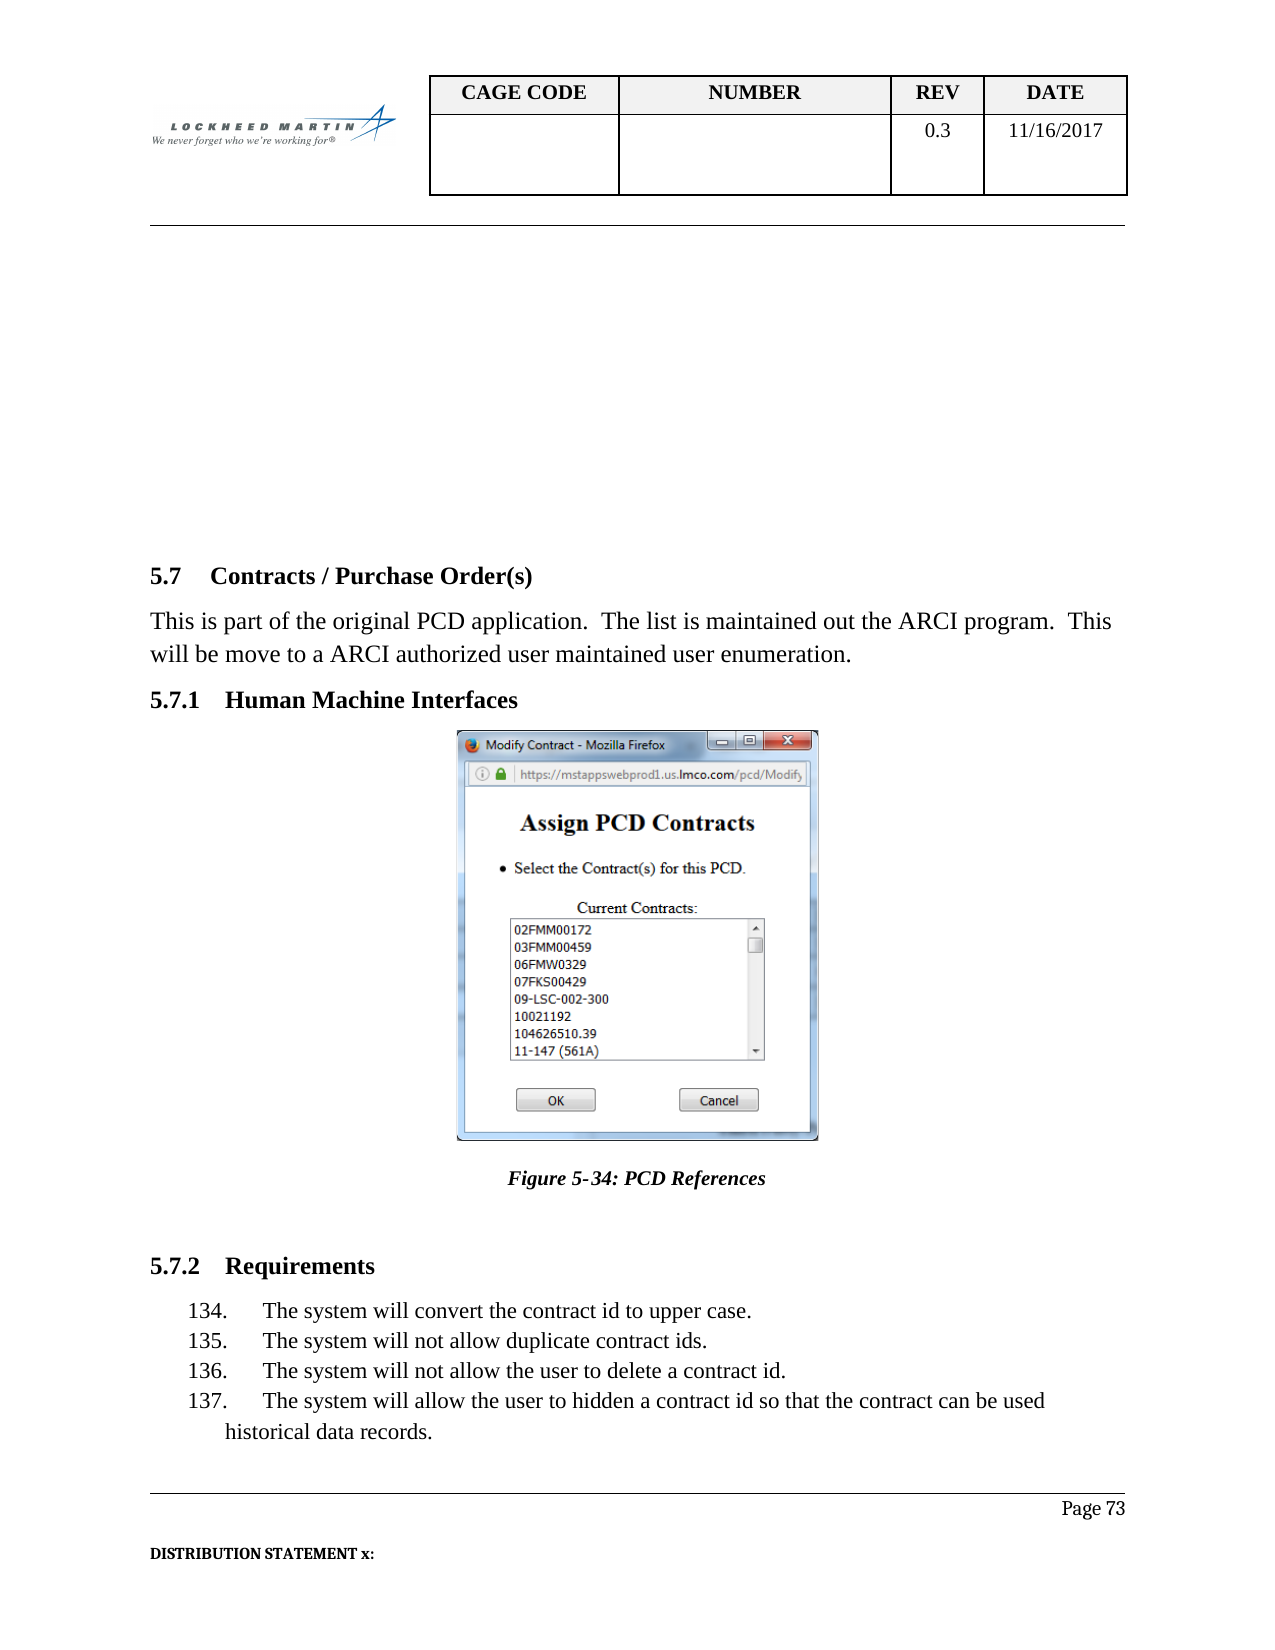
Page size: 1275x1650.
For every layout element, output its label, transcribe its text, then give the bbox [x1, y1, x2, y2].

list The system will not allow the user to delete a contract id. [187, 1357, 1125, 1384]
subtitle Requirements [150, 1251, 1125, 1280]
subtitle Contracts / Purchase Order(s) [150, 561, 1125, 589]
list The system will not allow duplicate contract ids. [187, 1327, 1125, 1353]
picture [152, 104, 397, 146]
subtitle Human Machine Interfaces [150, 685, 1125, 713]
picture [456, 730, 819, 1141]
text This is part of the original PCD application. The list is maintained out the ARCI program. This will be move to a ARCI authorized user maintained user enumeration. [150, 606, 1125, 668]
list The system will convert the contract id to upper case. [187, 1297, 1125, 1323]
list The system will allow the user to hidden a contract id so that the contract can be used historical data records. [187, 1387, 1125, 1444]
